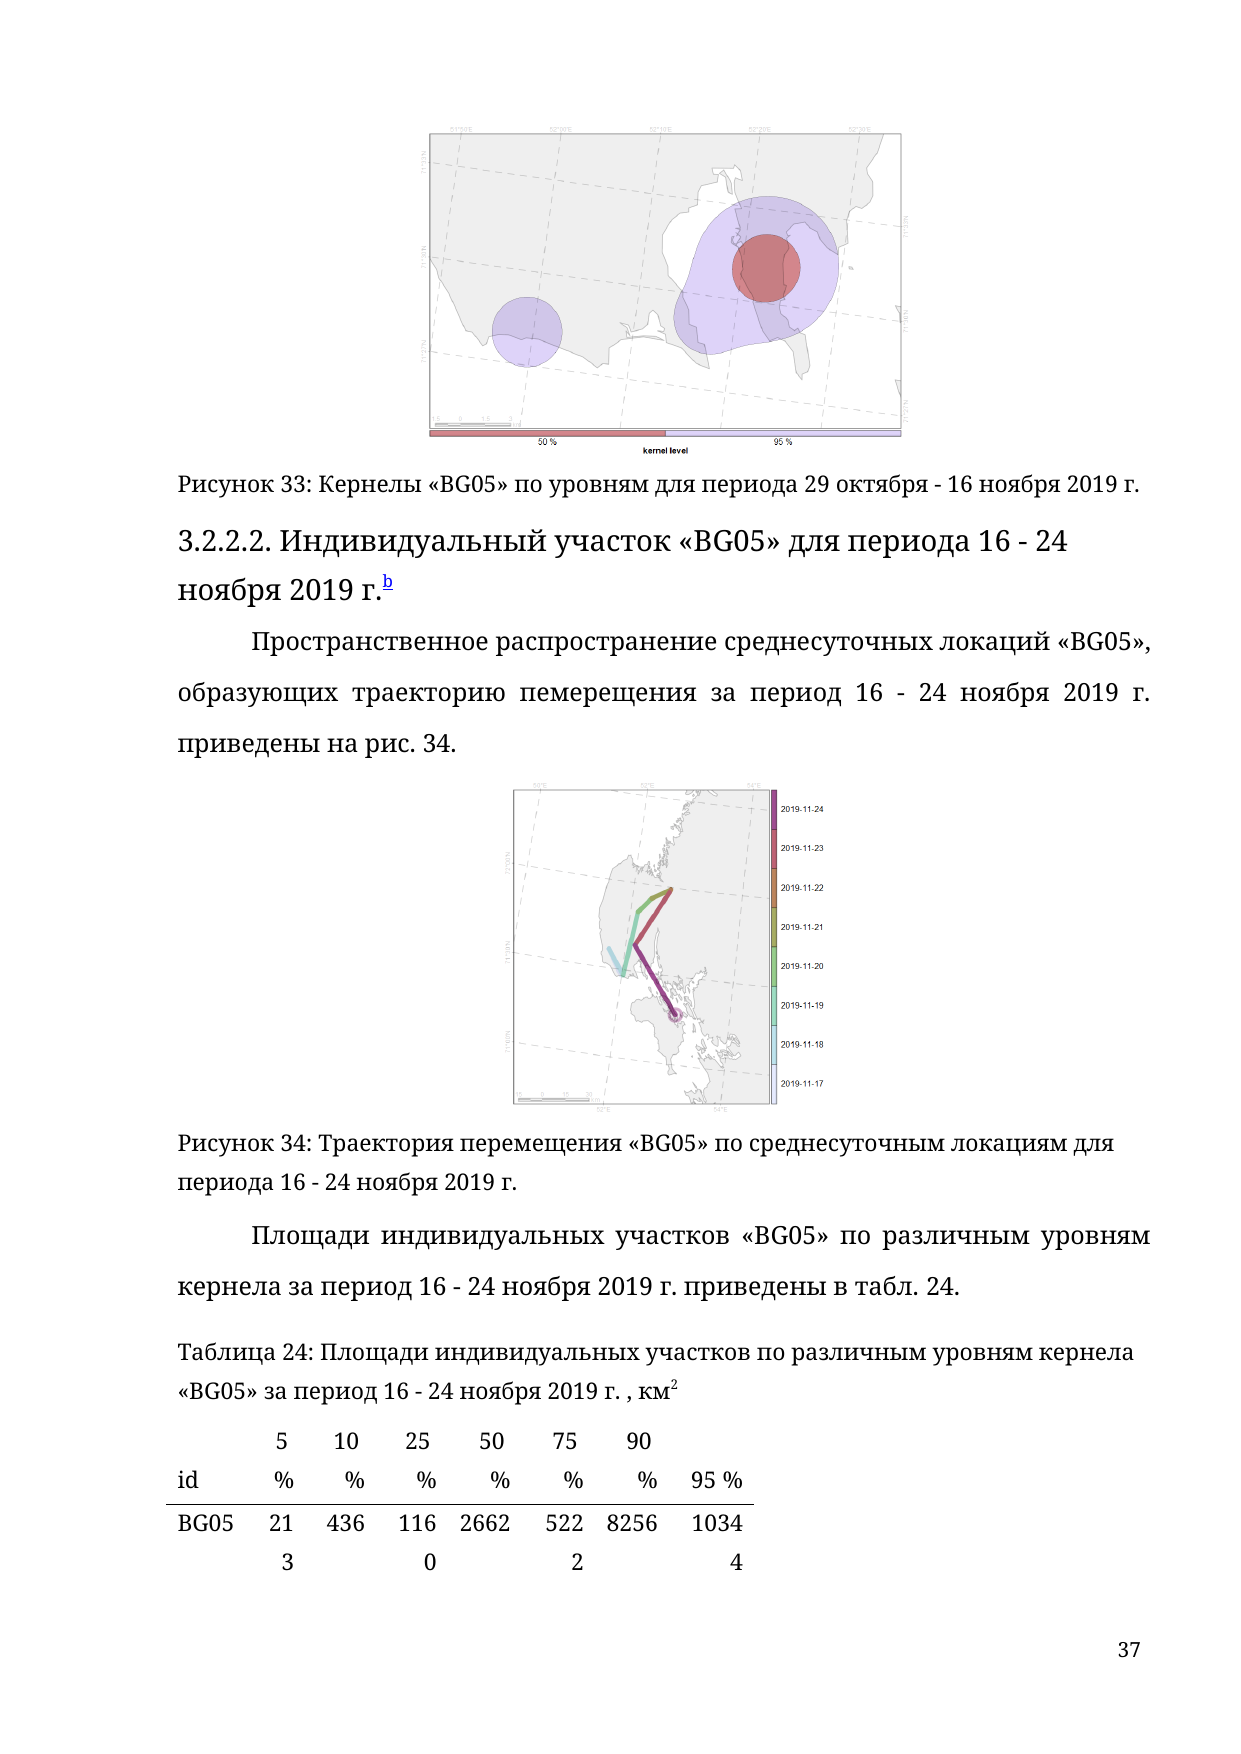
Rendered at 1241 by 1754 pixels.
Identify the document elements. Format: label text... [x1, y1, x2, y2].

text Пространственное распространение среднесуточных локаций «BG05», образующих траекторию пемерещения за период 16 - 24 ноября 2019 г. приведены на рис. 34. [177, 623, 1152, 759]
text Площади индивидуальных участков «BG05» по различным уровням кернела за период 16 - 24 ноября 2019 г. приведены в табл. 24. [177, 1217, 1152, 1302]
table_header 95 % [669, 1423, 754, 1503]
text Таблица 24: Площади индивидуальных участков по различным уровням кернела «BG05» за период 16 - 24 ноября 2019 г. , км2 [177, 1336, 1152, 1406]
table_header 50 % [448, 1423, 522, 1503]
table_cell 213 [246, 1505, 305, 1586]
picture [418, 124, 911, 456]
text Рисунок 33: Кернелы «BG05» по уровням для периода 29 октября - 16 ноября 2019 г. [177, 468, 1152, 500]
table_cell 436 [305, 1505, 376, 1586]
picture [502, 780, 826, 1114]
table_cell 10344 [669, 1505, 754, 1586]
table_cell 1160 [376, 1505, 448, 1586]
table_cell 5222 [522, 1505, 595, 1586]
table_header 10 % [305, 1423, 376, 1503]
table_cell 2662 [448, 1505, 522, 1586]
table_header 90 % [595, 1423, 669, 1503]
text Рисунок 34: Траектория перемещения «BG05» по среднесуточным локациям для периода 16 - 24 ноября 2019 г. [177, 1127, 1152, 1197]
subtitle Индивидуальный участок «BG05» для периода 16 - 24 ноября 2019 г.b [177, 520, 1152, 609]
table_cell BG05 [166, 1505, 246, 1586]
table_header 25 % [376, 1423, 448, 1503]
table_header 5 % [246, 1423, 305, 1503]
table_cell 8256 [595, 1505, 669, 1586]
table_header 75 % [522, 1423, 595, 1503]
table_header id [166, 1423, 246, 1503]
